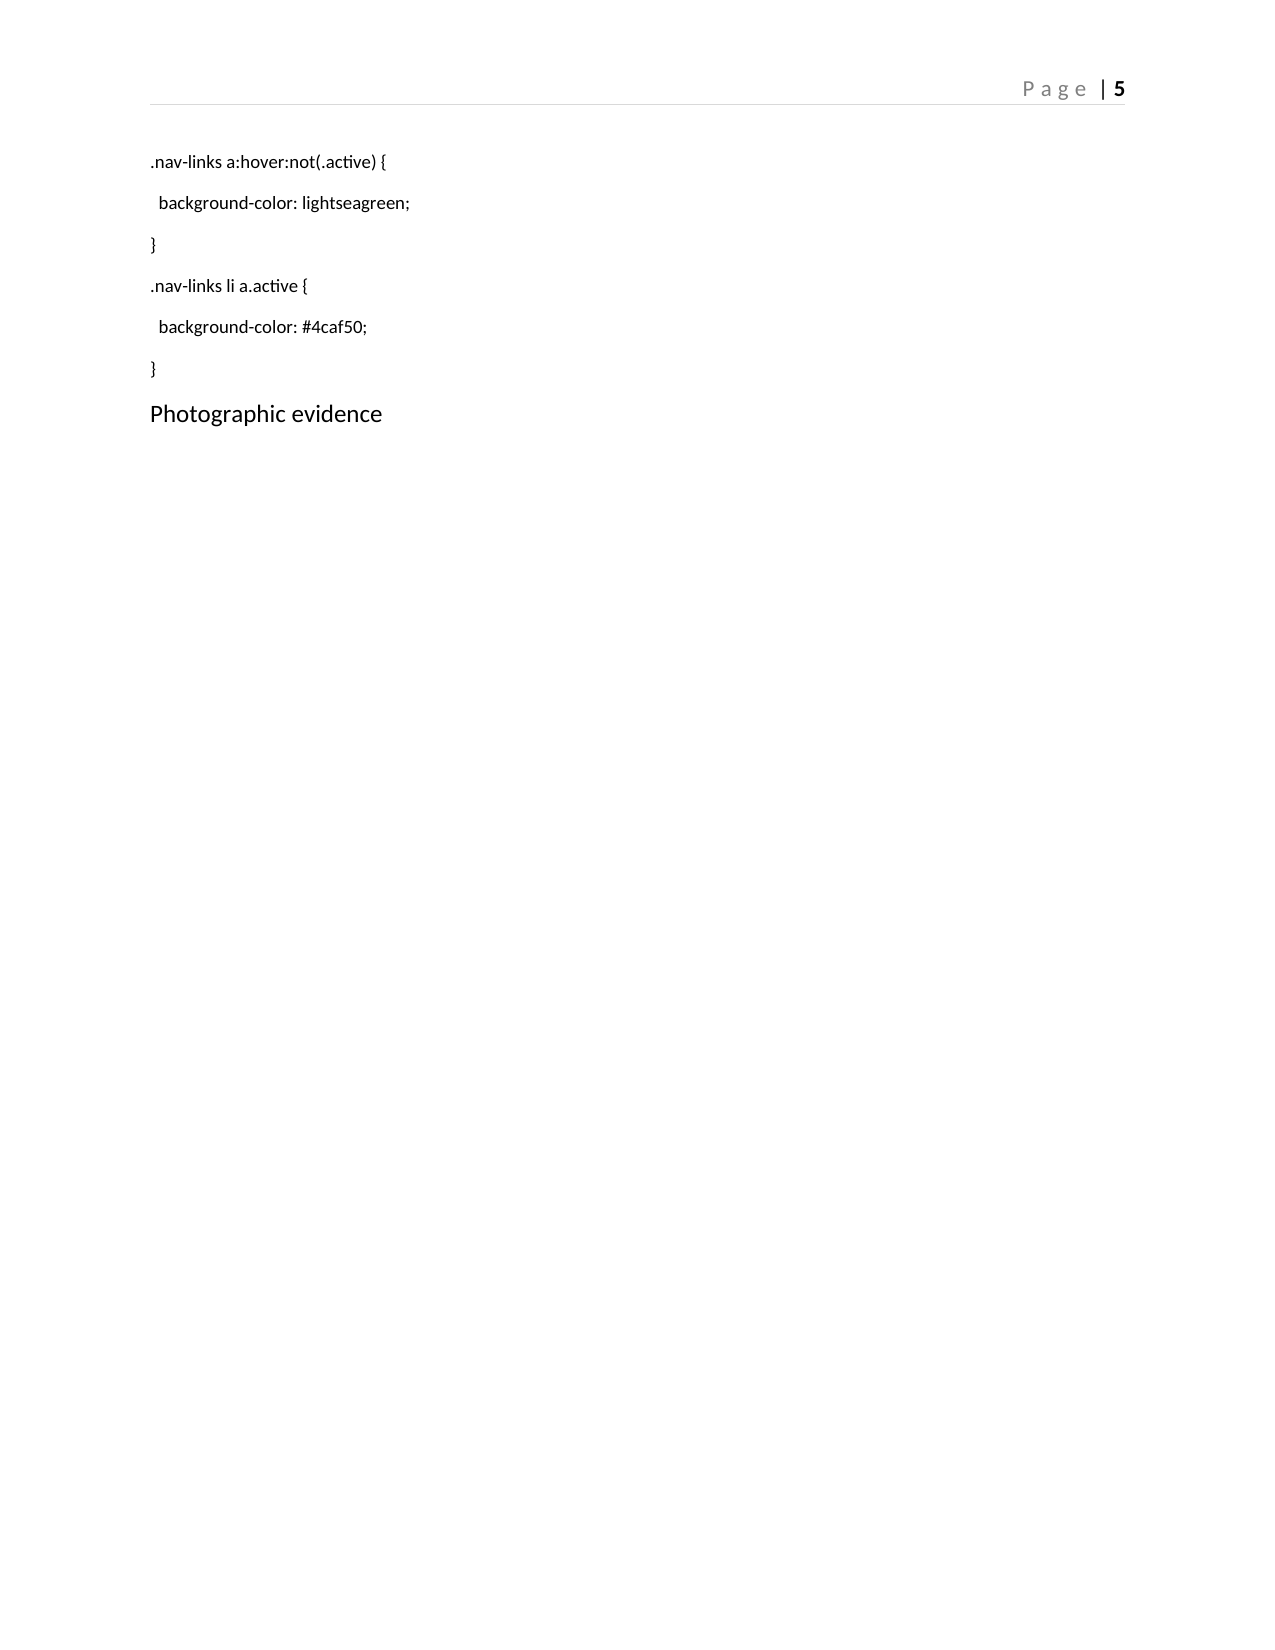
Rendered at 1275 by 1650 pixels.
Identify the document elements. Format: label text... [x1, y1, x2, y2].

text Photographic evidence [150, 398, 1125, 429]
text } [150, 357, 1125, 380]
text background-color: #4caf50; [150, 315, 1125, 338]
text .nav-links li a.active { [150, 274, 1125, 297]
text background-color: lightseagreen; [150, 191, 1125, 214]
text .nav-links a:hover:not(.active) { [150, 150, 1125, 173]
text } [150, 233, 1125, 256]
